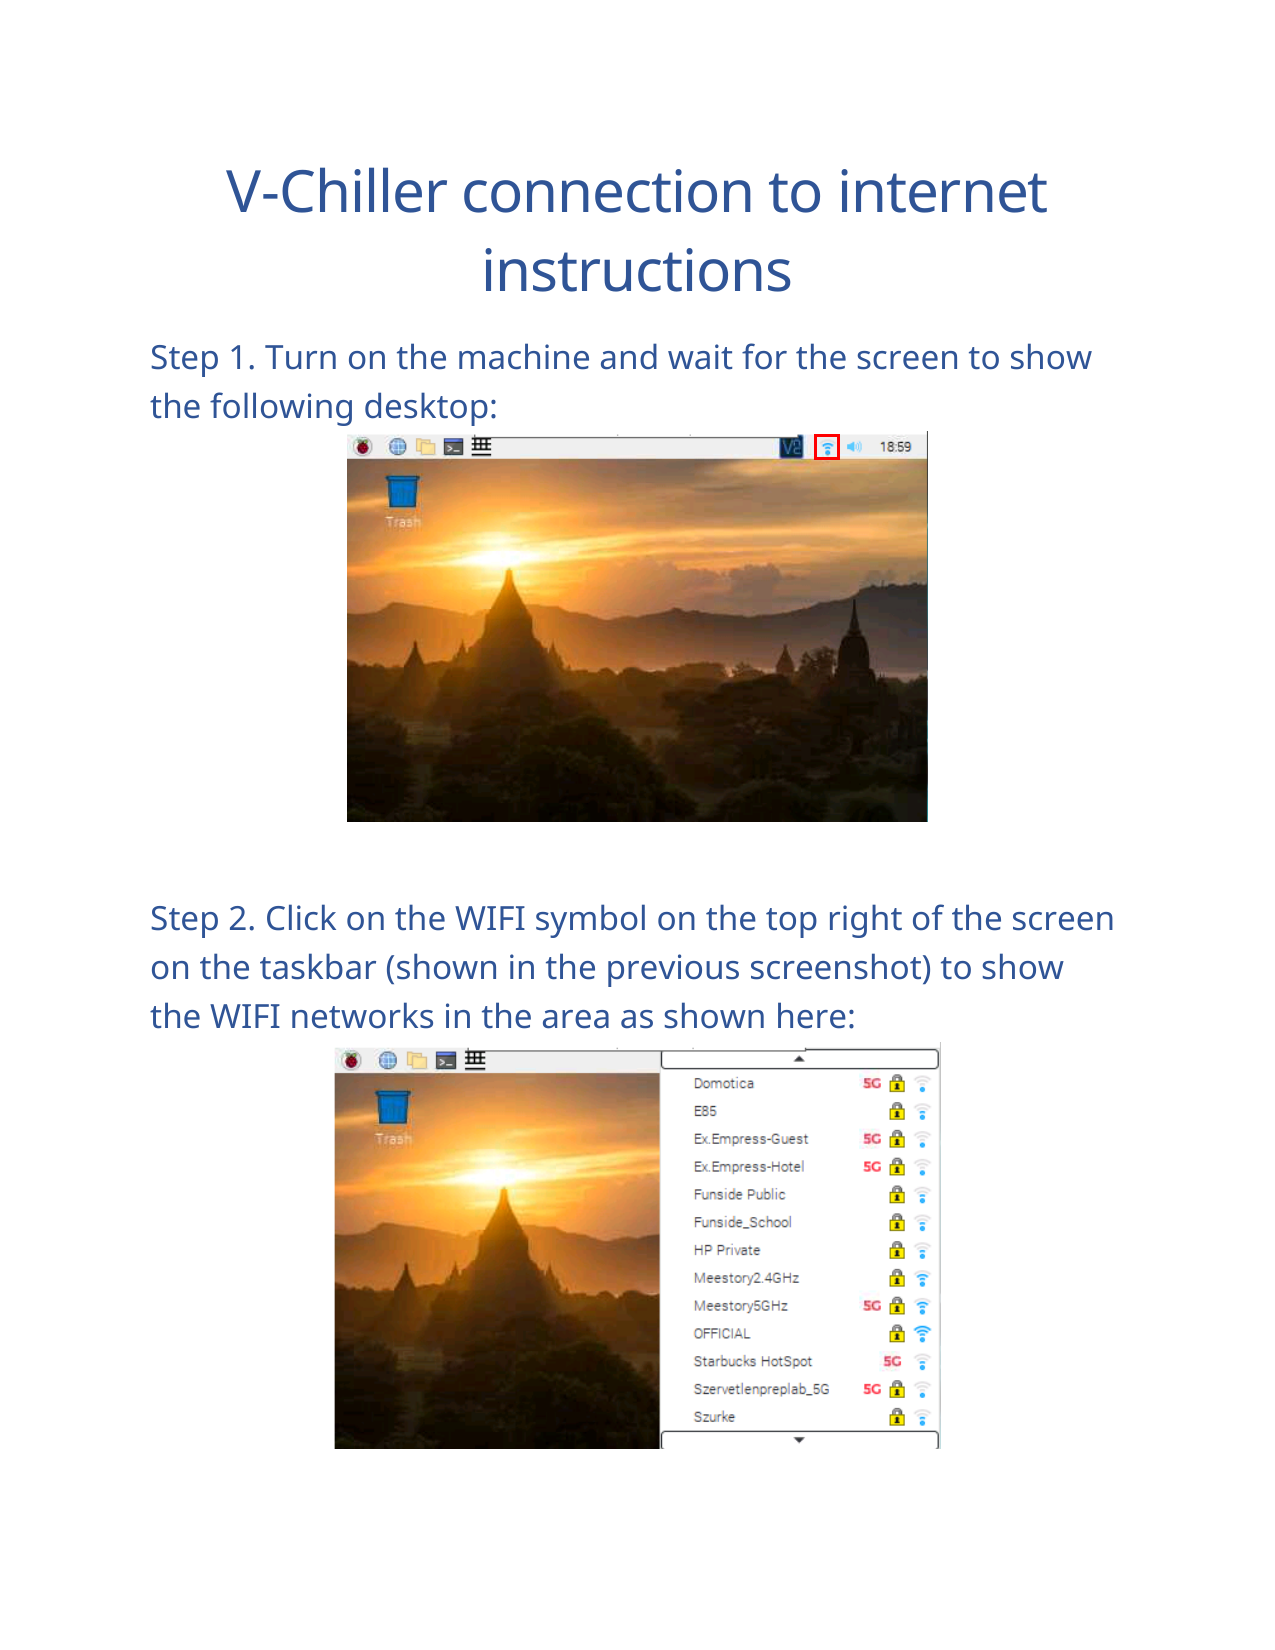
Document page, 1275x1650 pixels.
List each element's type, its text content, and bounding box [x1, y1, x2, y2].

subtitle Step 2. Click on the WIFI symbol on the top right of the screen on the taskbar (shown in the previous screenshot) to show the WIFI networks in the area as shown here: [150, 895, 1125, 1038]
title V-Chiller connection to internet instructions [150, 150, 1125, 309]
picture [334, 1042, 941, 1449]
picture [347, 431, 928, 822]
subtitle Step 1. Turn on the machine and wait for the screen to show the following desktop: [150, 334, 1125, 428]
